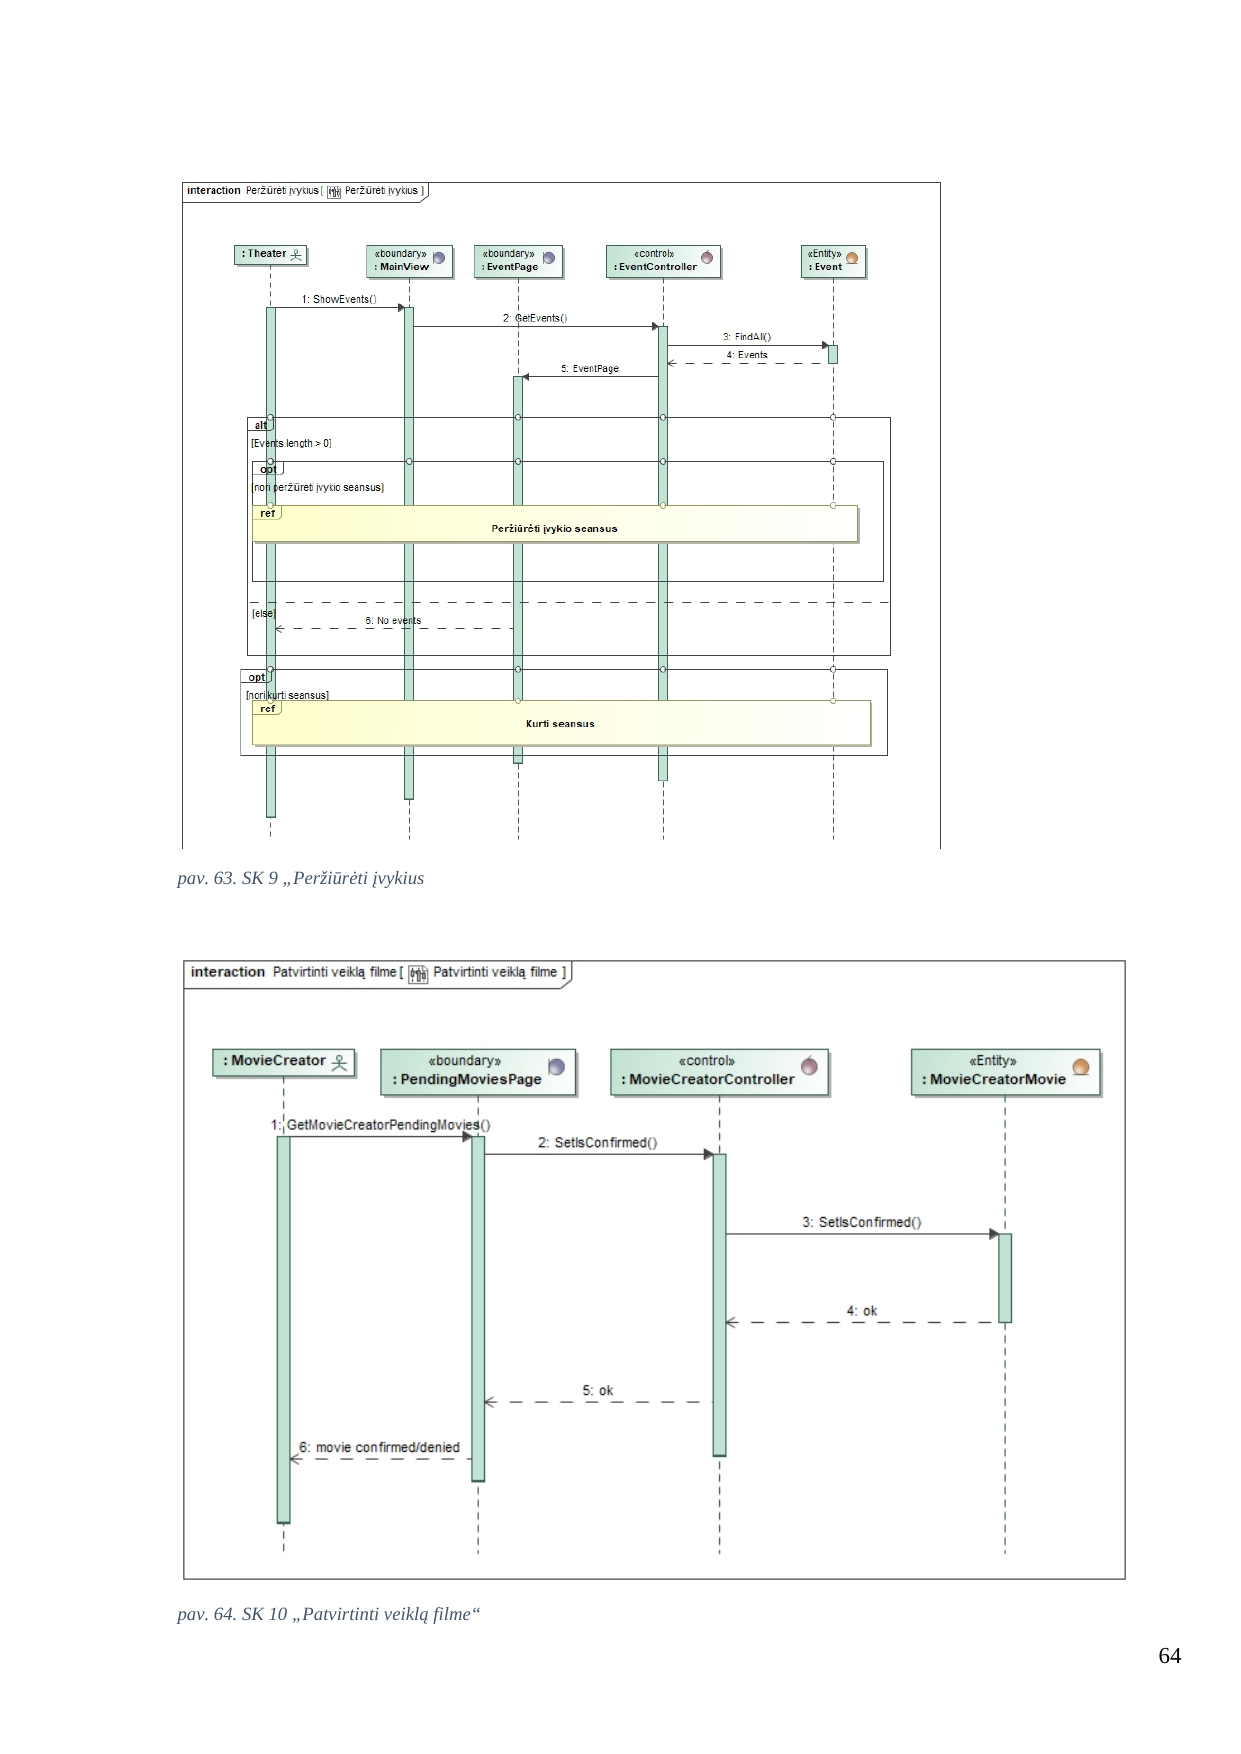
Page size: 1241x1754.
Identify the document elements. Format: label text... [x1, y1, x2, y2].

picture [177, 954, 1131, 1585]
picture [177, 177, 944, 849]
text pav. 63. SK 9 „Peržiūrėti įvykius [177, 867, 1181, 889]
text pav. 64. SK 10 „Patvirtinti veiklą filme“ [177, 1602, 1181, 1624]
